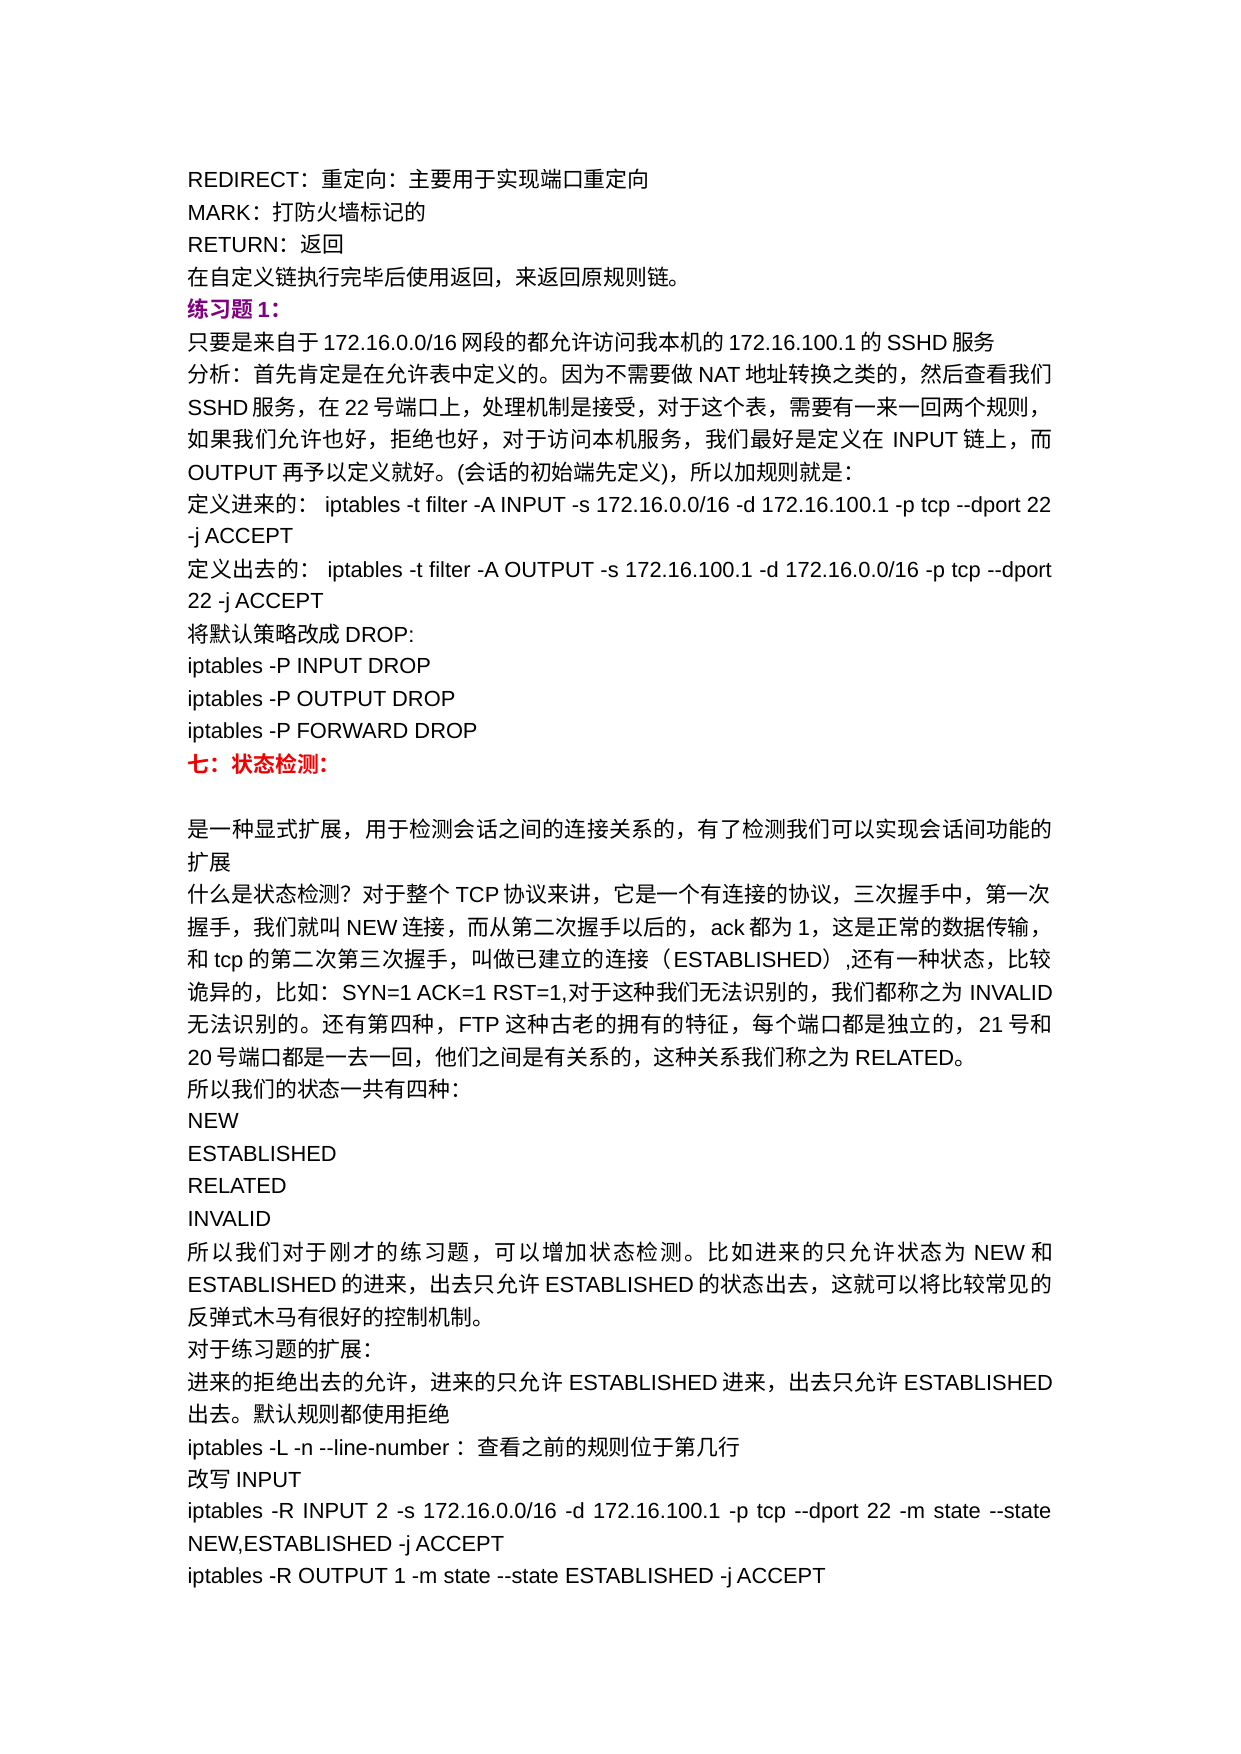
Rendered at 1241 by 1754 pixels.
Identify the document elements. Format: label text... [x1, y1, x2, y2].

text 进来的拒绝出去的允许，进来的只允许ESTABLISHED进来，出去只允许ESTABLISHED出去。默认规则都使用拒绝 [187, 1364, 1053, 1429]
text 是一种显式扩展，用于检测会话之间的连接关系的，有了检测我们可以实现会话间功能的扩展 [187, 812, 1053, 877]
text iptables -P INPUT DROP [187, 649, 1053, 682]
text 所以我们的状态一共有四种： [187, 1072, 1053, 1104]
text ESTABLISHED [187, 1137, 1053, 1169]
text 练习题1： [187, 292, 1053, 324]
text iptables -P FORWARD DROP [187, 714, 1053, 747]
text REDIRECT：重定向：主要用于实现端口重定向 [187, 162, 1053, 194]
text 在自定义链执行完毕后使用返回，来返回原规则链。 [187, 259, 1053, 292]
text 定义出去的： iptables -t filter -A OUTPUT -s 172.16.100.1 -d 172.16.0.0/16 -p tcp --dport 22 -j ACCEPT [187, 552, 1053, 617]
text iptables -P OUTPUT DROP [187, 682, 1053, 714]
text 分析：首先肯定是在允许表中定义的。因为不需要做NAT地址转换之类的，然后查看我们SSHD服务，在22号端口上，处理机制是接受，对于这个表，需要有一来一回两个规则，如果我们允许也好，拒绝也好，对于访问本机服务，我们最好是定义在INPUT链上，而OUTPUT再予以定义就好。(会话的初始端先定义)，所以加规则就是： [187, 357, 1053, 487]
text 定义进来的： iptables -t filter -A INPUT -s 172.16.0.0/16 -d 172.16.100.1 -p tcp --dport 22 -j ACCEPT [187, 487, 1053, 552]
text 所以我们对于刚才的练习题，可以增加状态检测。比如进来的只允许状态为NEW和ESTABLISHED的进来，出去只允许ESTABLISHED的状态出去，这就可以将比较常见的反弹式木马有很好的控制机制。 [187, 1234, 1053, 1332]
text iptables -R OUTPUT 1 -m state --state ESTABLISHED -j ACCEPT [187, 1559, 1053, 1592]
text RETURN：返回 [187, 227, 1053, 259]
text 只要是来自于172.16.0.0/16网段的都允许访问我本机的172.16.100.1的SSHD服务 [187, 324, 1053, 357]
text 改写INPUT [187, 1462, 1053, 1494]
text NEW [187, 1104, 1053, 1137]
text iptables -R INPUT 2 -s 172.16.0.0/16 -d 172.16.100.1 -p tcp --dport 22 -m state --state NEW,ESTABLISHED -j ACCEPT [187, 1494, 1053, 1559]
text 什么是状态检测？对于整个TCP协议来讲，它是一个有连接的协议，三次握手中，第一次握手，我们就叫NEW连接，而从第二次握手以后的，ack都为1，这是正常的数据传输，和tcp的第二次第三次握手，叫做已建立的连接（ESTABLISHED）,还有一种状态，比较诡异的，比如：SYN=1 ACK=1 RST=1,对于这种我们无法识别的，我们都称之为INVALID无法识别的。还有第四种，FTP这种古老的拥有的特征，每个端口都是独立的，21号和20号端口都是一去一回，他们之间是有关系的，这种关系我们称之为RELATED。 [187, 877, 1053, 1072]
text 对于练习题的扩展： [187, 1332, 1053, 1364]
text MARK：打防火墙标记的 [187, 194, 1053, 227]
text 七：状态检测： [187, 747, 1053, 779]
text 将默认策略改成DROP: [187, 617, 1053, 649]
text INVALID [187, 1202, 1053, 1234]
text iptables -L -n --line-number ：查看之前的规则位于第几行 [187, 1429, 1053, 1462]
text RELATED [187, 1169, 1053, 1202]
